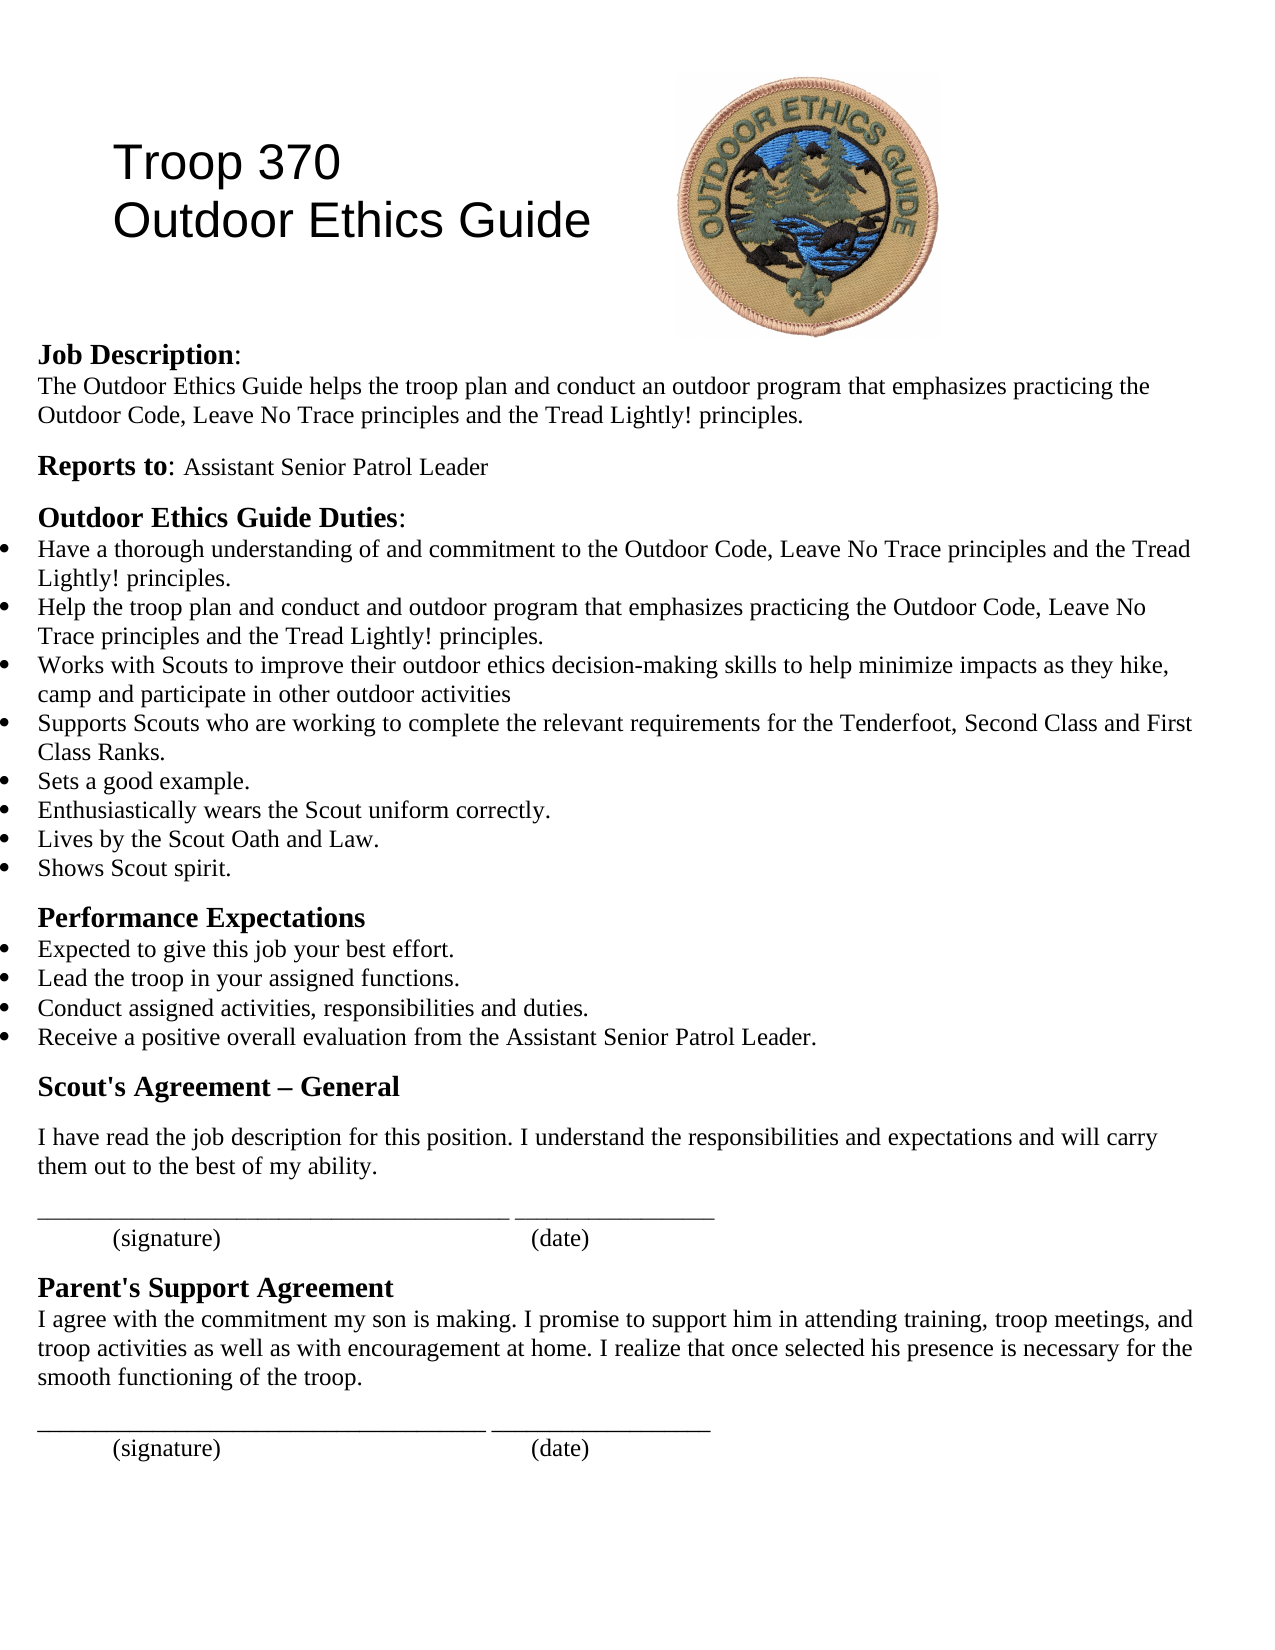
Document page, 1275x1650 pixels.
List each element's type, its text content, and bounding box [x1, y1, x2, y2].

text I agree with the commitment my son is making. I promise to support him in attending training, troop meetings, and troop activities as well as with encouragement at home. I realize that once selected his presence is necessary for the smooth functioning of the troop. [37, 1303, 1200, 1391]
text Job Description: The Outdoor Ethics Guide helps the troop plan and conduct an outdoor program that emphasizes practicing the Outdoor Code, Leave No Trace principles and the Tread Lightly! principles. [37, 338, 1200, 429]
text I have read the job description for this position. I understand the responsibilities and expectations and will carry them out to the best of my ability. [37, 1122, 1200, 1180]
list Works with Scouts to improve their outdoor ethics decision-making skills to help minimize impacts as they hike, camp and participate in other outdoor activities [0, 650, 1200, 708]
list Lead the troop in your assigned functions. [0, 963, 1200, 992]
list Have a thorough understanding of and commitment to the Outdoor Code, Leave No Trace principles and the Tread Lightly! principles. [0, 533, 1200, 592]
list Sets a good example. [0, 766, 1200, 795]
list Supports Scouts who are working to complete the relevant requirements for the Tenderfoot, Second Class and First Class Ranks. [0, 708, 1200, 766]
picture [675, 74, 941, 338]
text Reports to: Assistant Senior Patrol Leader Outdoor Ethics Guide Duties: [37, 429, 1200, 533]
text Parent's Support Agreement [37, 1270, 1200, 1303]
list Expected to give this job your best effort. [0, 934, 1200, 963]
list Shows Scout spirit. [0, 853, 1200, 882]
text Performance Expectations [37, 901, 1200, 934]
list Lives by the Scout Oath and Law. [0, 824, 1200, 853]
text Scout's Agreement – General [37, 1069, 1200, 1103]
text Troop 370 [112, 132, 619, 190]
list Help the troop plan and conduct and outdoor program that emphasizes practicing the Outdoor Code, Leave No Trace principles and the Tread Lightly! principles. [0, 592, 1200, 650]
list Receive a positive overall evaluation from the Assistant Senior Patrol Leader. [0, 1021, 1200, 1051]
list Enthusiastically wears the Scout uniform correctly. [0, 795, 1200, 824]
text (signature) (date) [37, 1222, 1200, 1251]
list Conduct assigned activities, responsibilities and duties. [0, 992, 1200, 1021]
text _______________________________________ ___________________ [37, 1409, 1200, 1433]
text _____________________________________________ ___________________ [37, 1198, 1200, 1222]
text Outdoor Ethics Guide [112, 190, 619, 247]
text (signature) (date) [37, 1433, 1200, 1462]
